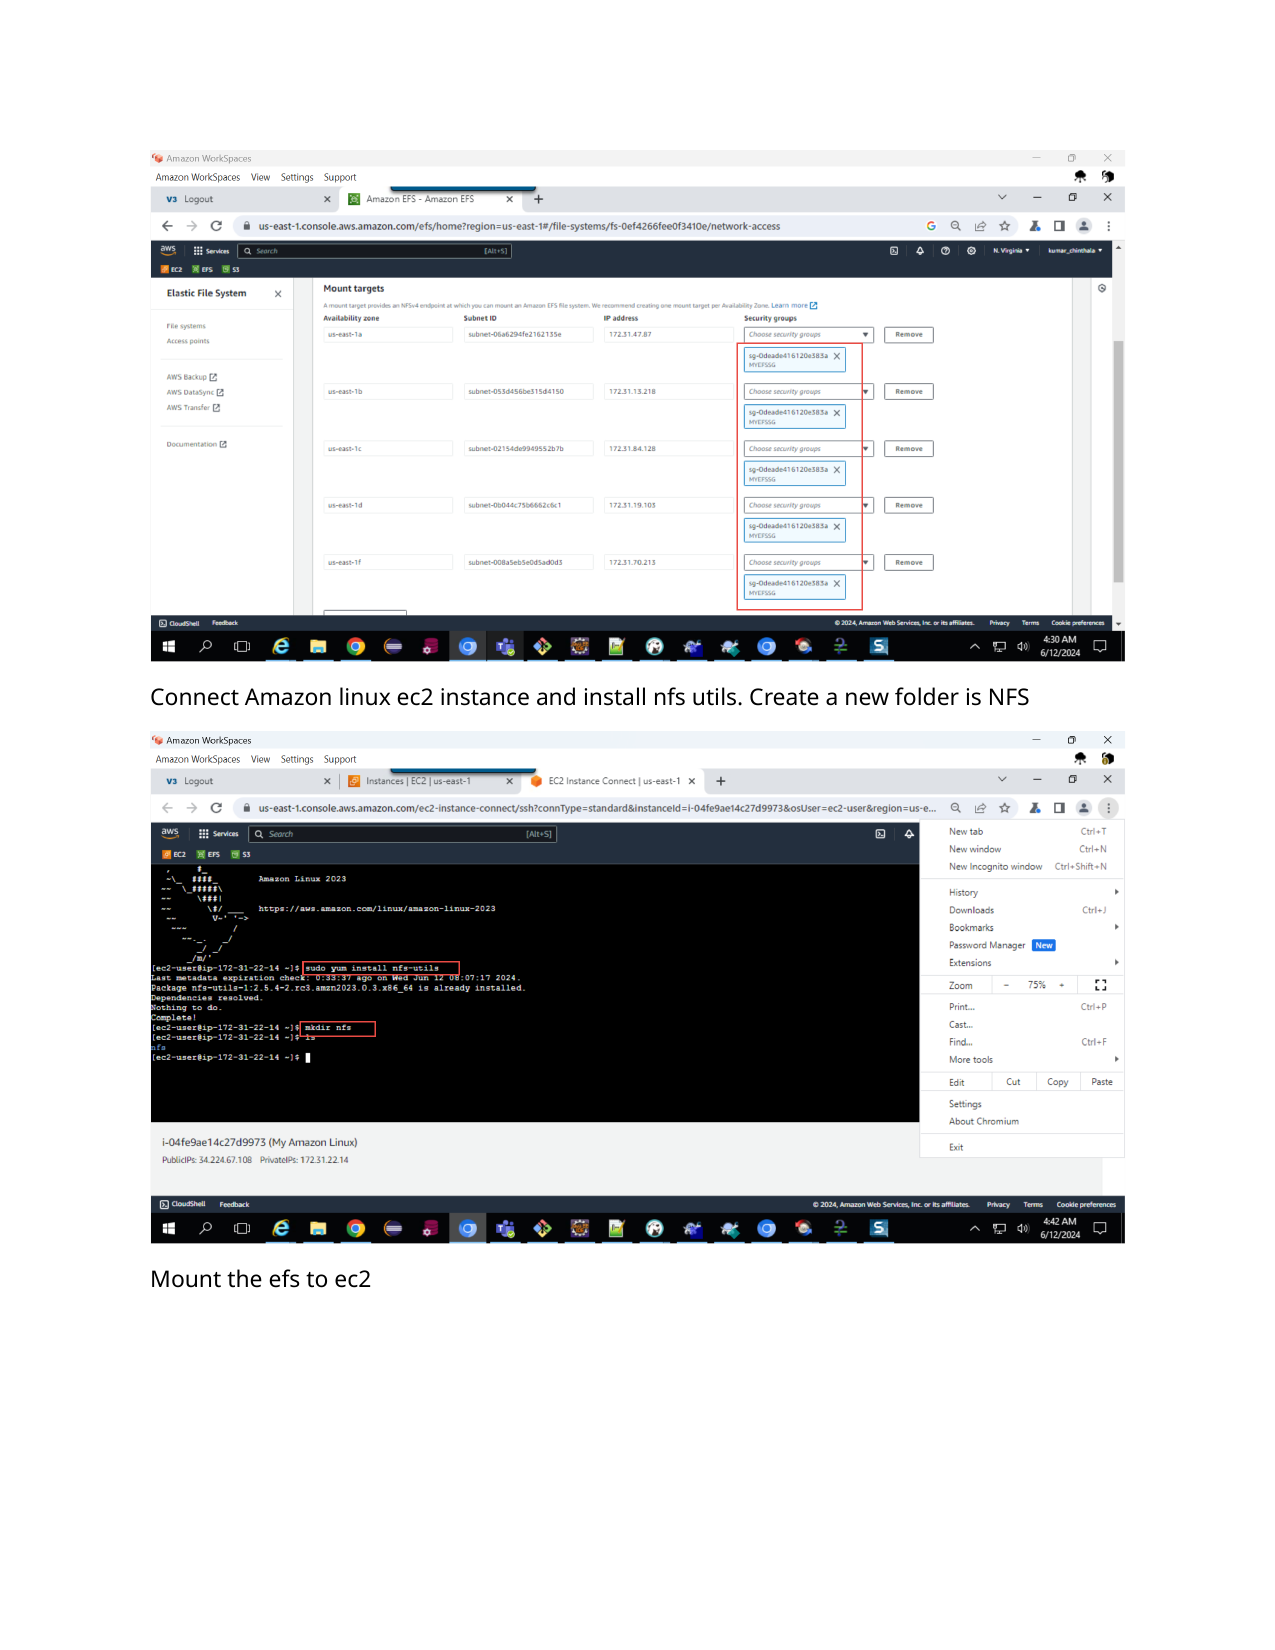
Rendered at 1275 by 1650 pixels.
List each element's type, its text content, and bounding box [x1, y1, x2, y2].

picture [150, 731, 1125, 1244]
text Connect Amazon linux ec2 instance and install nfs utils. Create a new folder is NFS [150, 681, 1125, 712]
picture [150, 150, 1125, 662]
text Mount the efs to ec2 [150, 1262, 1125, 1294]
